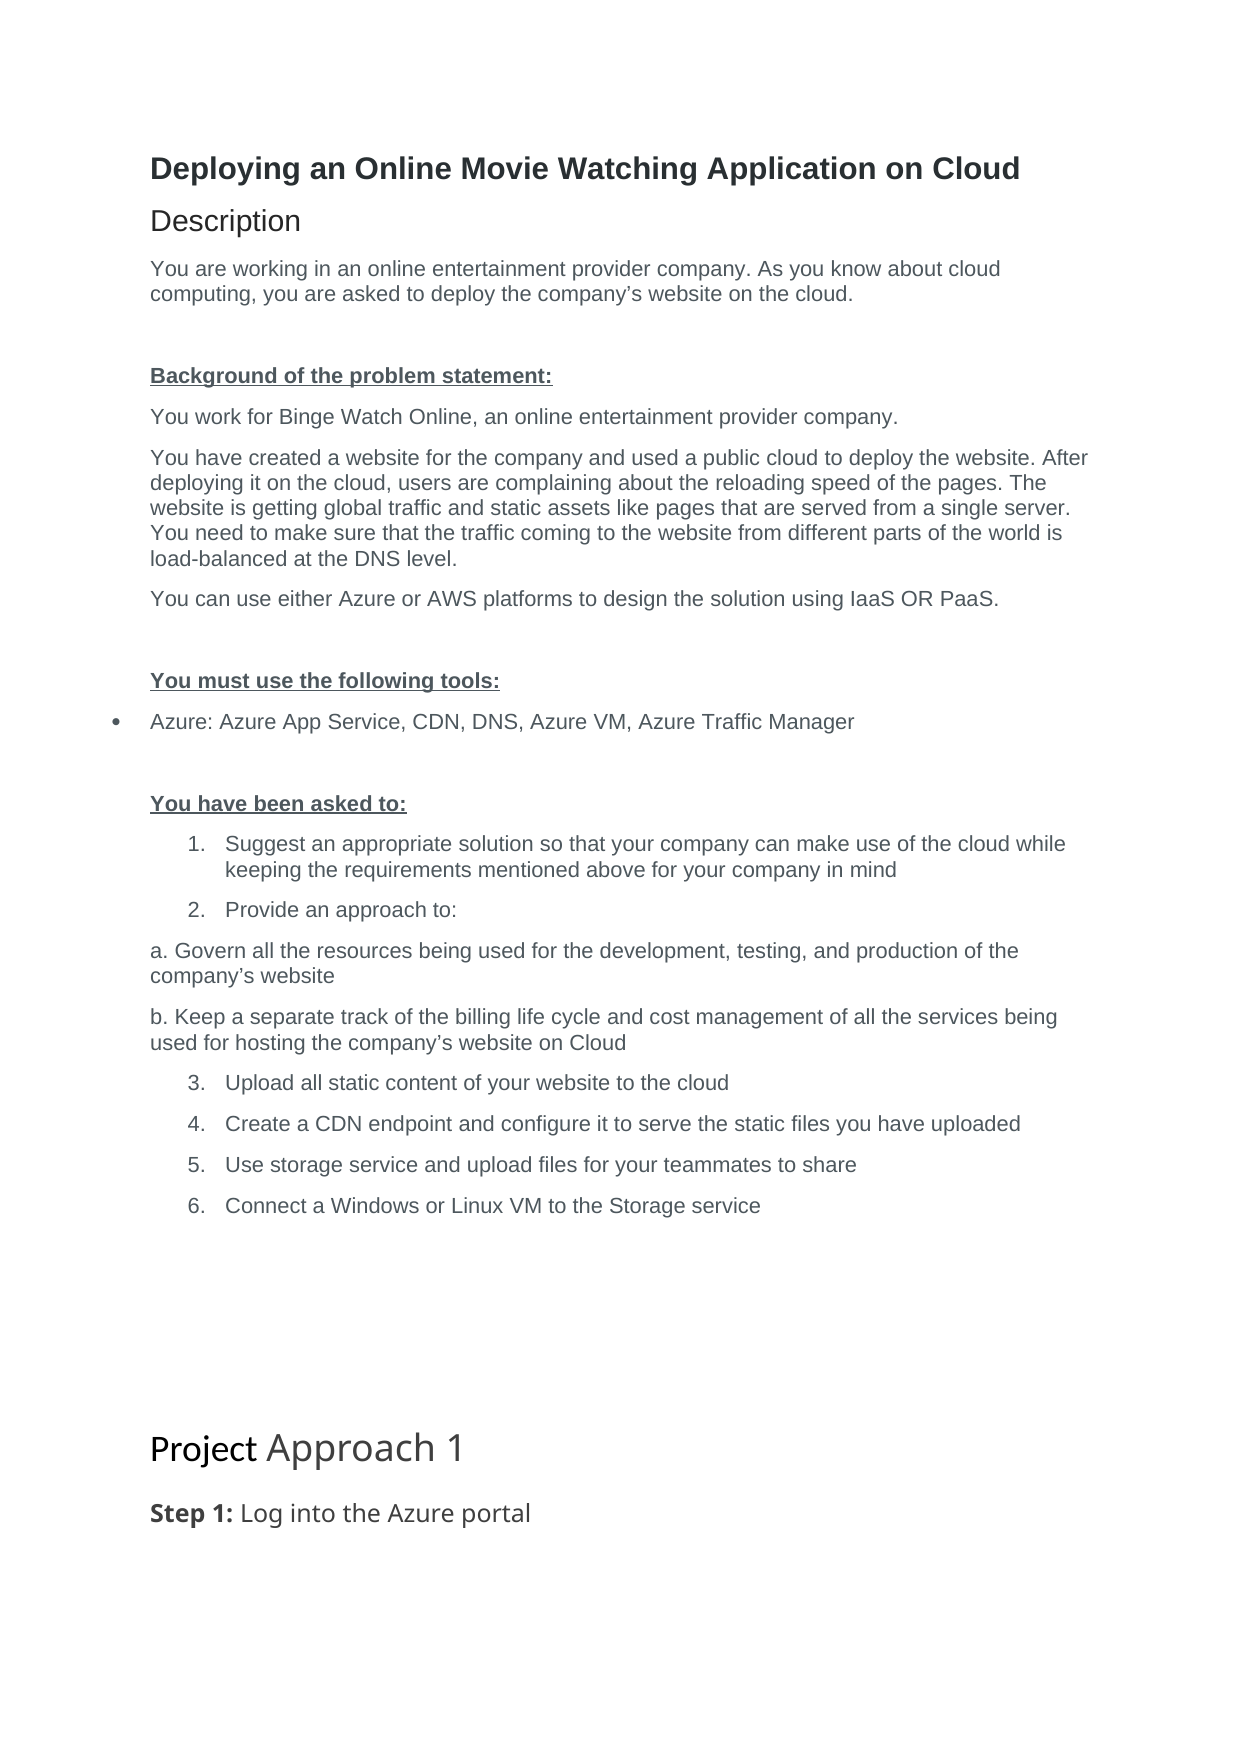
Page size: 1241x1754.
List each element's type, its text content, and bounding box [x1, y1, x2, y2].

text Deploying an Online Movie Watching Application on Cloud [150, 150, 1090, 186]
text Step 1: Log into the Azure portal [150, 1495, 830, 1529]
list Azure: Azure App Service, CDN, DNS, Azure VM, Azure Traffic Manager [112, 709, 1090, 734]
list Create a CDN endpoint and configure it to serve the static files you have uploaded [187, 1111, 1090, 1136]
list Use storage service and upload files for your teammates to share [187, 1152, 1090, 1177]
text Project Approach 1 [150, 1421, 1090, 1472]
text You have created a website for the company and used a public cloud to deploy the website. After deploying it on the cloud, users are complaining about the reloading speed of the pages. The website is getting global traffic and static assets like pages that are served from a single server. You need to make sure that the traffic coming to the website from different parts of the world is load-balanced at the DNS level. [150, 445, 1090, 571]
text Background of the problem statement: [150, 363, 1090, 388]
list Upload all static content of your website to the cloud [187, 1070, 1090, 1096]
list Suggest an appropriate solution so that your company can make use of the cloud while keeping the requirements mentioned above for your company in mind [187, 831, 1090, 882]
text You can use either Azure or AWS platforms to design the solution using IaaS OR PaaS. [150, 586, 1090, 612]
list Connect a Windows or Linux VM to the Storage service [187, 1193, 1090, 1218]
text You are working in an online entertainment provider company. As you know about cloud computing, you are asked to deploy the company’s website on the cloud. [150, 256, 1090, 307]
text You must use the following tools: [150, 668, 1090, 693]
text You have been asked to: [150, 791, 1090, 816]
text a. Govern all the resources being used for the development, testing, and production of the company’s website [150, 938, 1090, 989]
text You work for Binge Watch Online, an online entertainment provider company. [150, 404, 1090, 429]
list Provide an approach to: [187, 897, 1090, 923]
text Description [150, 203, 1090, 237]
text b. Keep a separate track of the billing life cycle and cost management of all the services being used for hosting the company’s website on Cloud [150, 1004, 1090, 1055]
